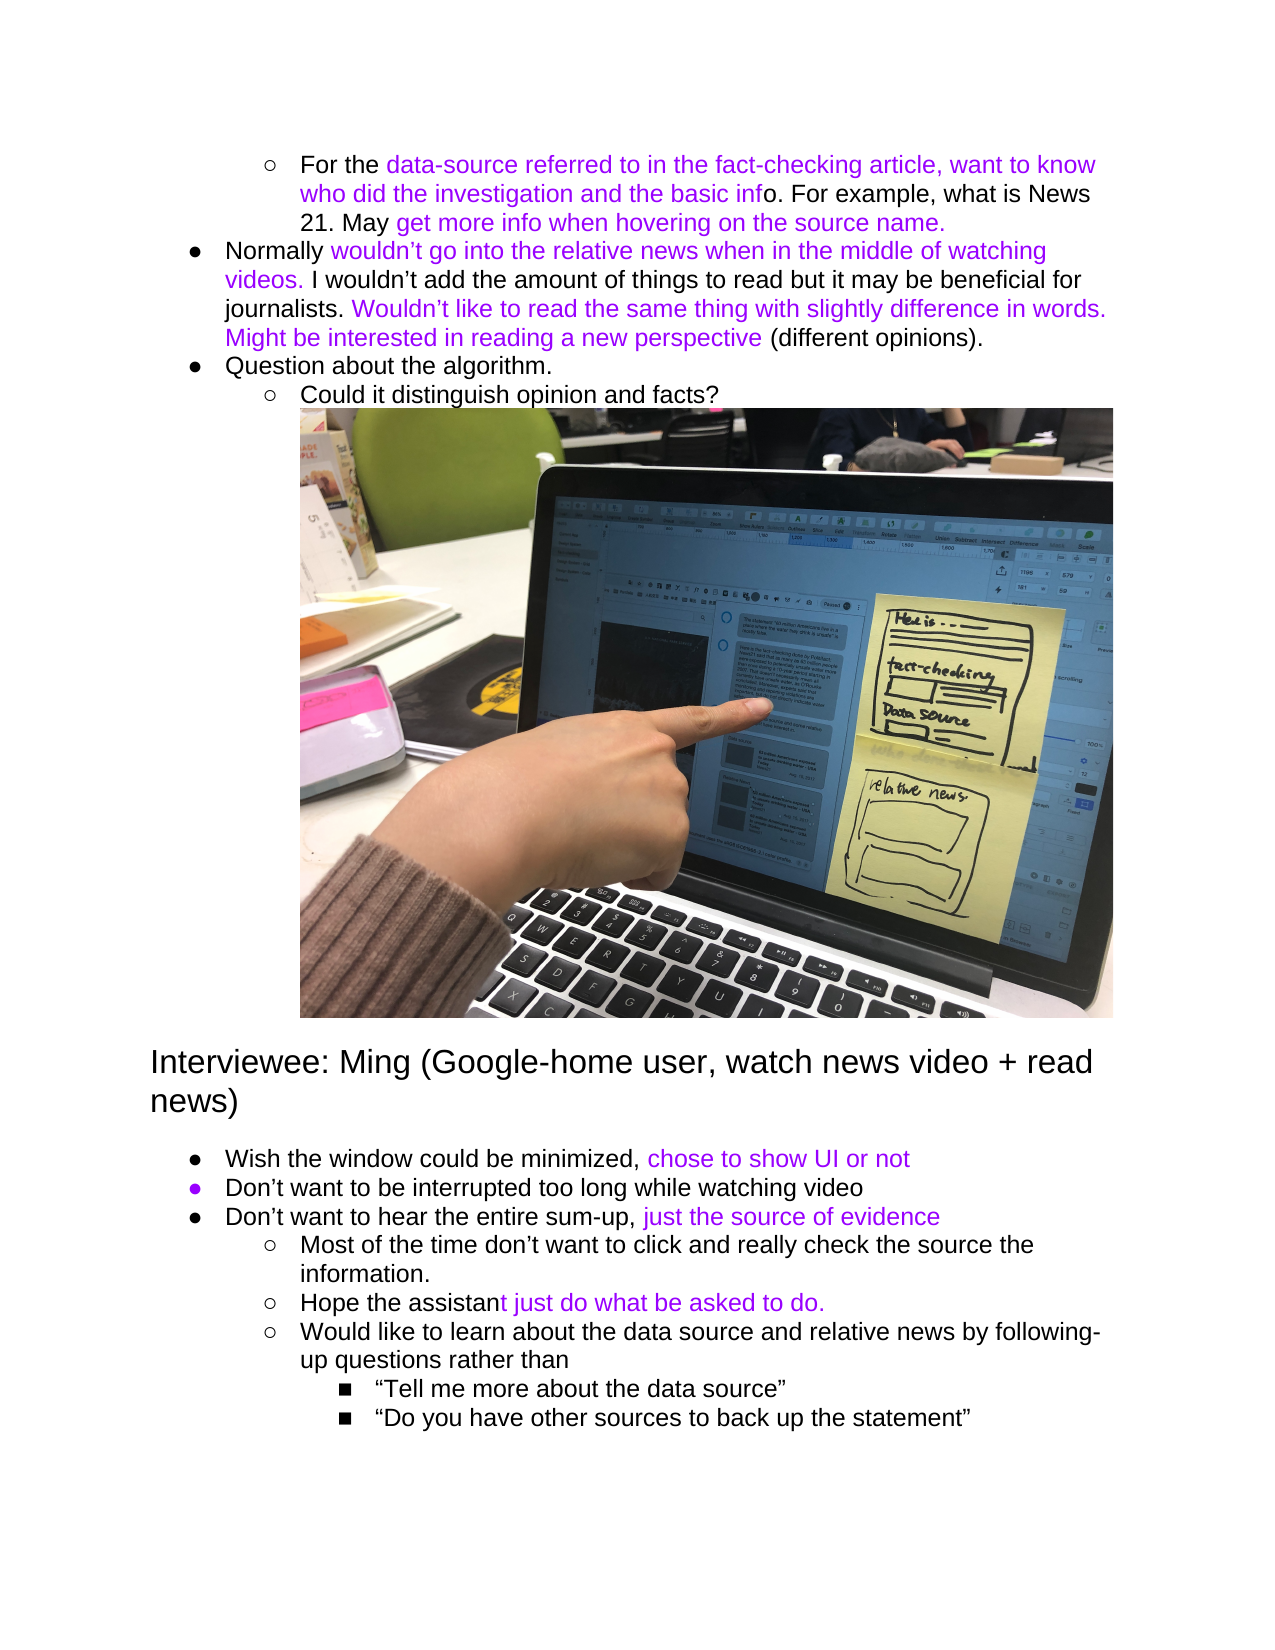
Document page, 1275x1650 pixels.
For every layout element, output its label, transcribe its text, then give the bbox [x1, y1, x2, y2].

list Don’t want to be interrupted too long while watching video [187, 1173, 1125, 1202]
subtitle Interviewee: Ming (Google-home user, watch news video + read news) [150, 1042, 1125, 1119]
list Don’t want to hear the entire sum-up, just the source of evidence [187, 1202, 1125, 1231]
list Most of the time don’t want to click and really check the source the information. [262, 1231, 1125, 1288]
list Normally wouldn’t go into the relative news when in the middle of watching videos. I wouldn’t add the amount of things to read but it may be beneficial for journalists. Wouldn’t like to read the same thing with slightly difference in words. Might be interested in reading a new perspective (different opinions). [187, 236, 1125, 351]
list For the data-source referred to in the fact-checking article, want to know who did the investigation and the basic info. For example, what is News 21. May get more info when hovering on the source name. [262, 150, 1125, 236]
list Hope the assistant just do what be asked to do. [262, 1288, 1125, 1317]
list Question about the algorithm. [187, 351, 1125, 380]
list Would like to learn about the data source and relative news by following-up questions rather than [262, 1317, 1125, 1374]
picture [300, 408, 1114, 1018]
list “Tell me more about the data source” [337, 1374, 1125, 1403]
list Wish the window could be minimized, chose to show UI or not [187, 1144, 1125, 1173]
list “Do you have other sources to back up the statement” [337, 1403, 1125, 1432]
